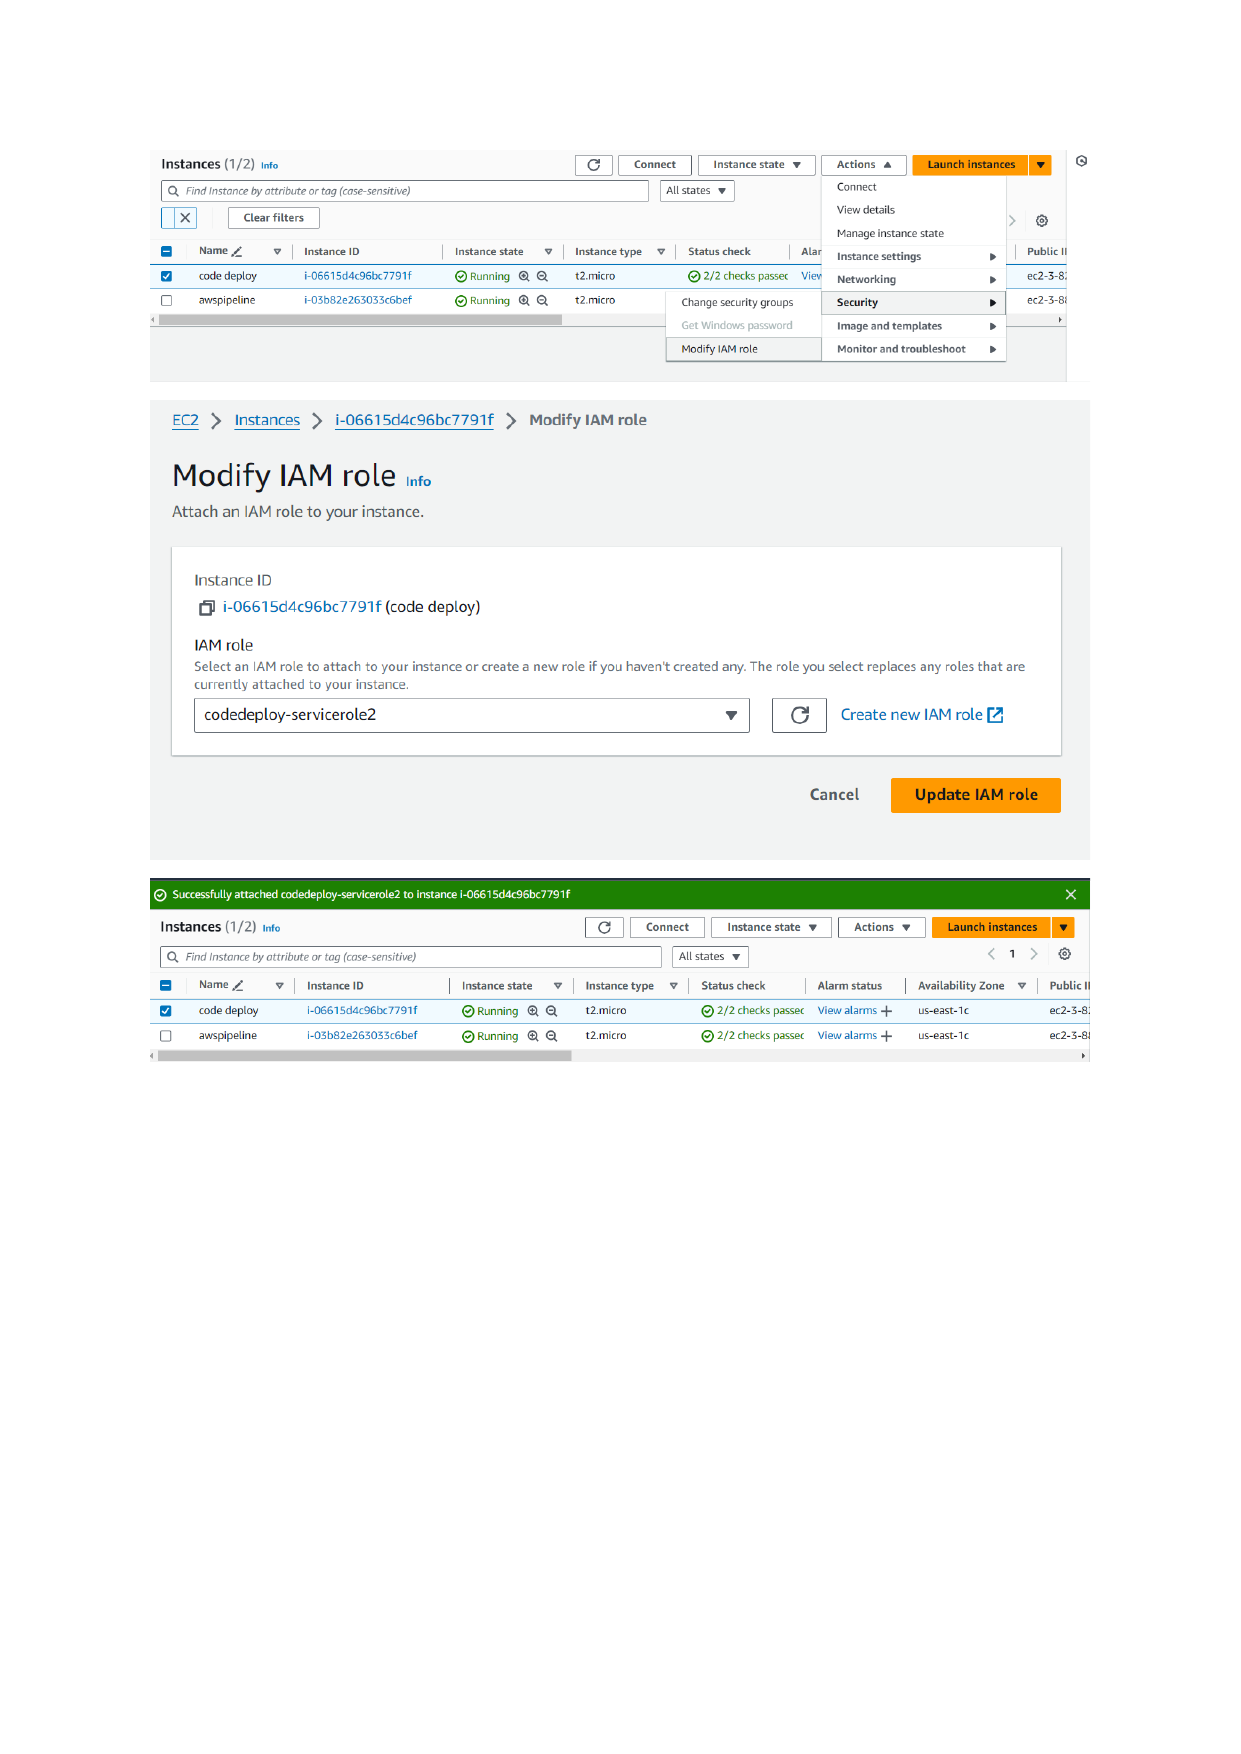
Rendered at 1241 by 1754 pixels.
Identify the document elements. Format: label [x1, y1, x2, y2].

picture [150, 400, 1091, 860]
picture [150, 150, 1091, 382]
picture [150, 878, 1091, 1062]
